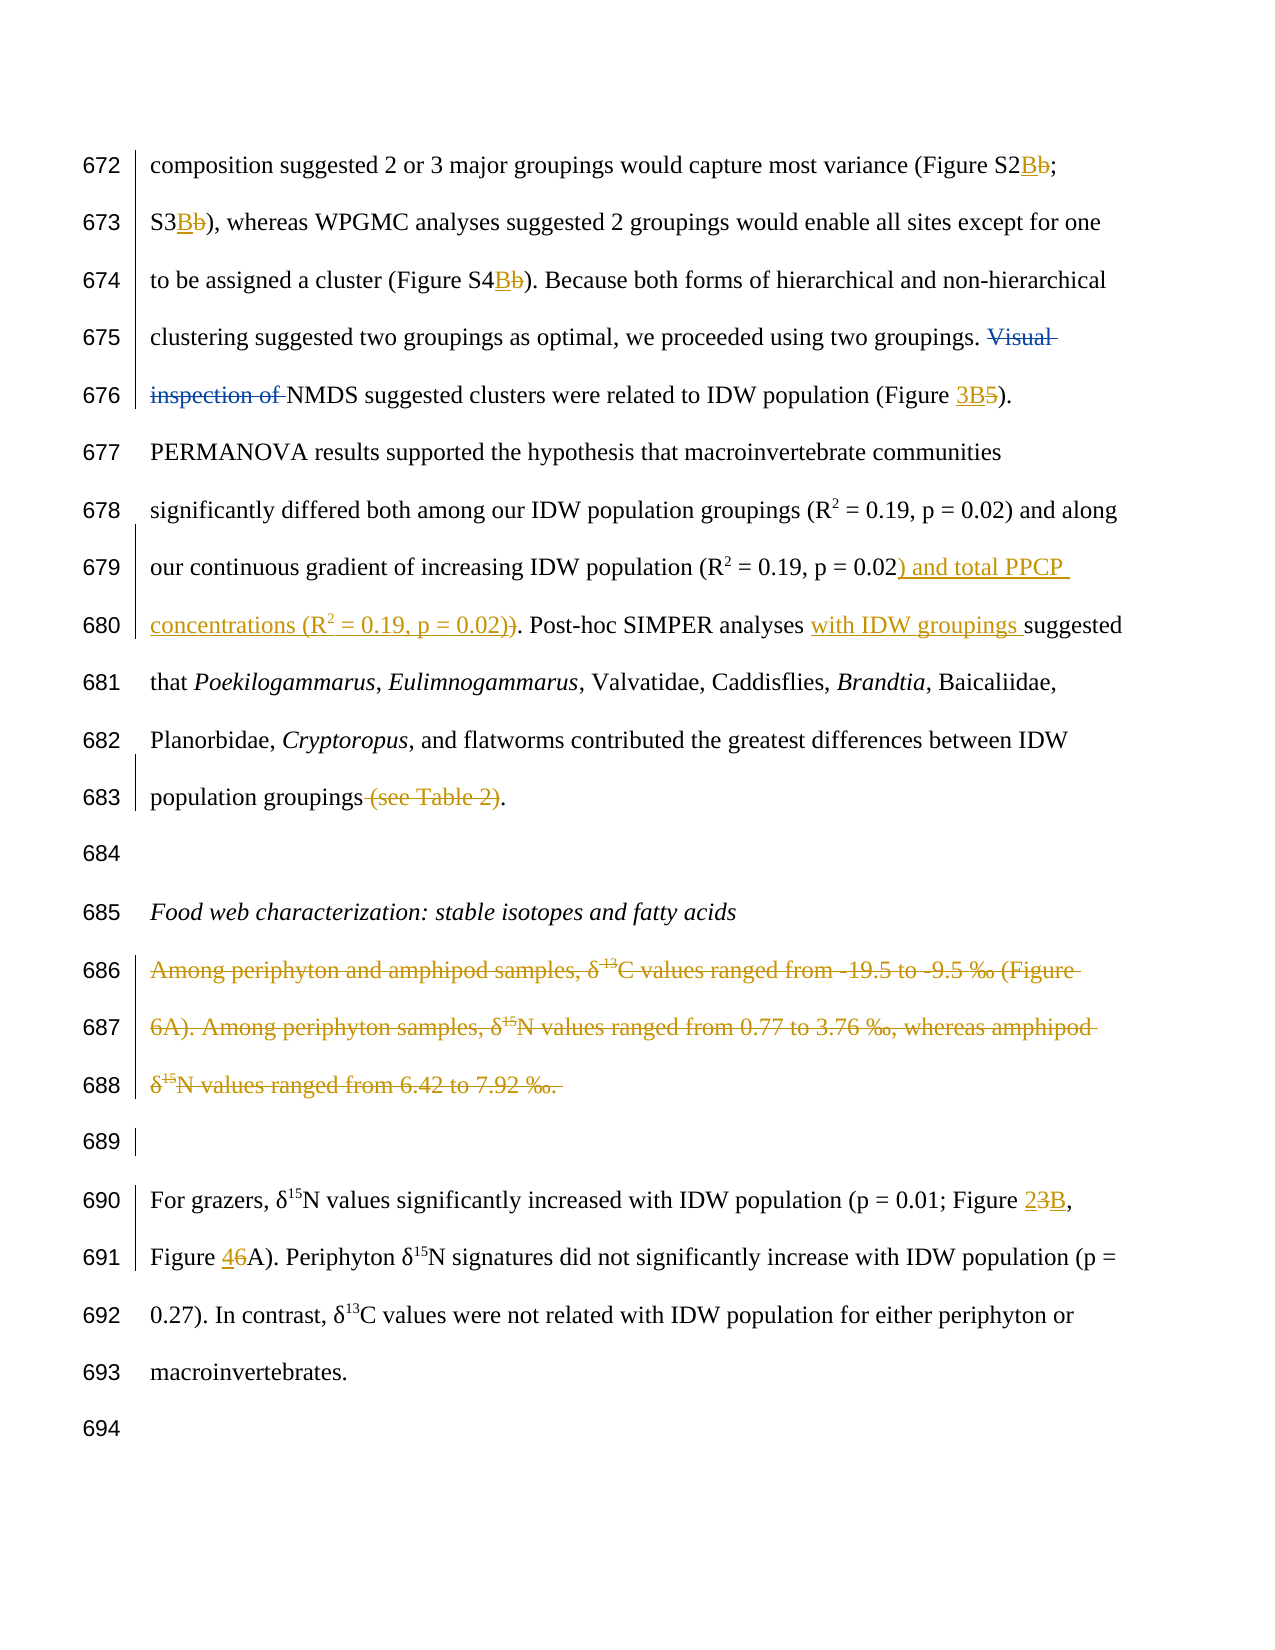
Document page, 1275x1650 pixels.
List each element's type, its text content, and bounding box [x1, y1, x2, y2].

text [150, 150, 1125, 811]
text Food web characterization: stable isotopes and fatty acids [150, 897, 1125, 926]
text For grazers, δ15N values significantly increased with IDW population (p = 0.01; Figure , Figure A). Periphyton δ15N signatures did not significantly increase with IDW population (p = 0.27). In contrast, δ13C values were not related with IDW population for either periphyton or macroinvertebrates. [150, 1185, 1125, 1386]
